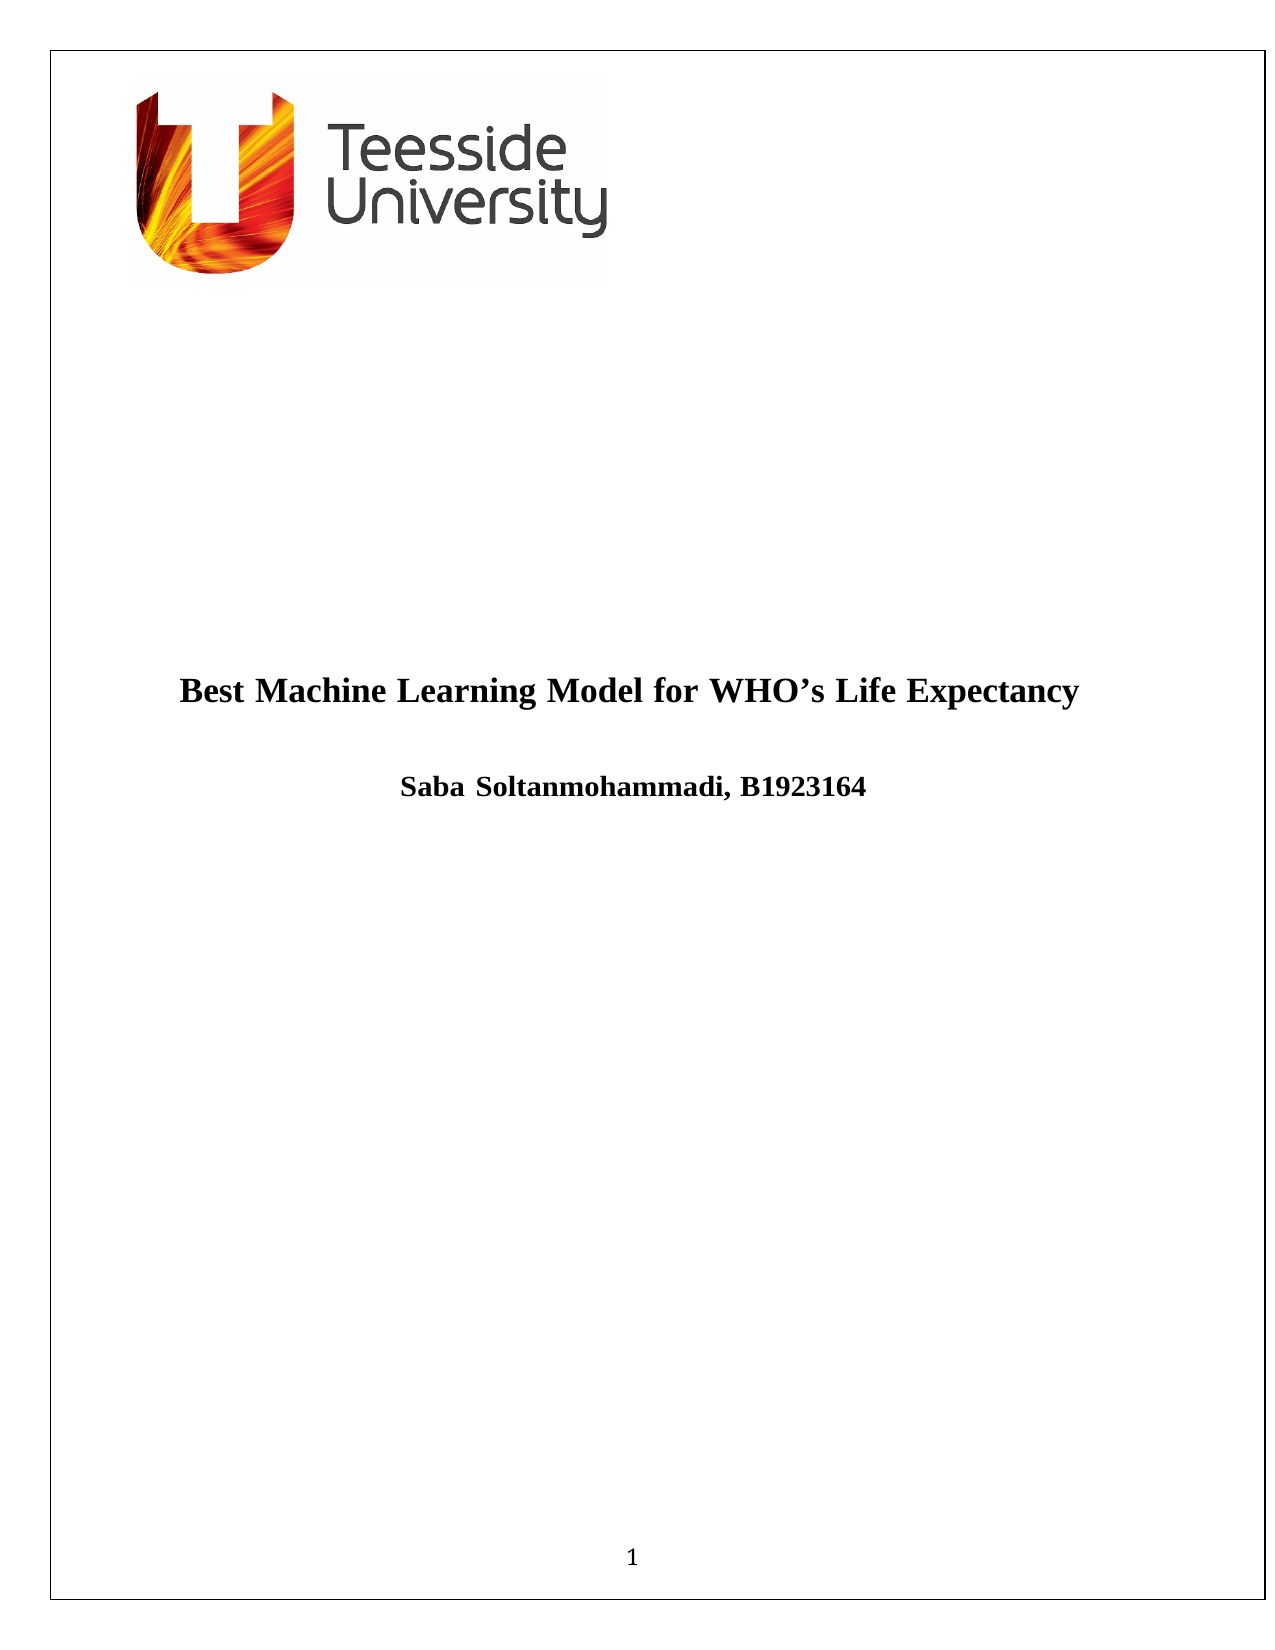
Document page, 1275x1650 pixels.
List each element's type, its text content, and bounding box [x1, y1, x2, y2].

text Saba Soltanmohammadi, B1923164 [100, 769, 1264, 802]
text Best Machine Learning Model for WHO’s Life Expectancy [100, 669, 1152, 710]
picture [133, 76, 609, 289]
